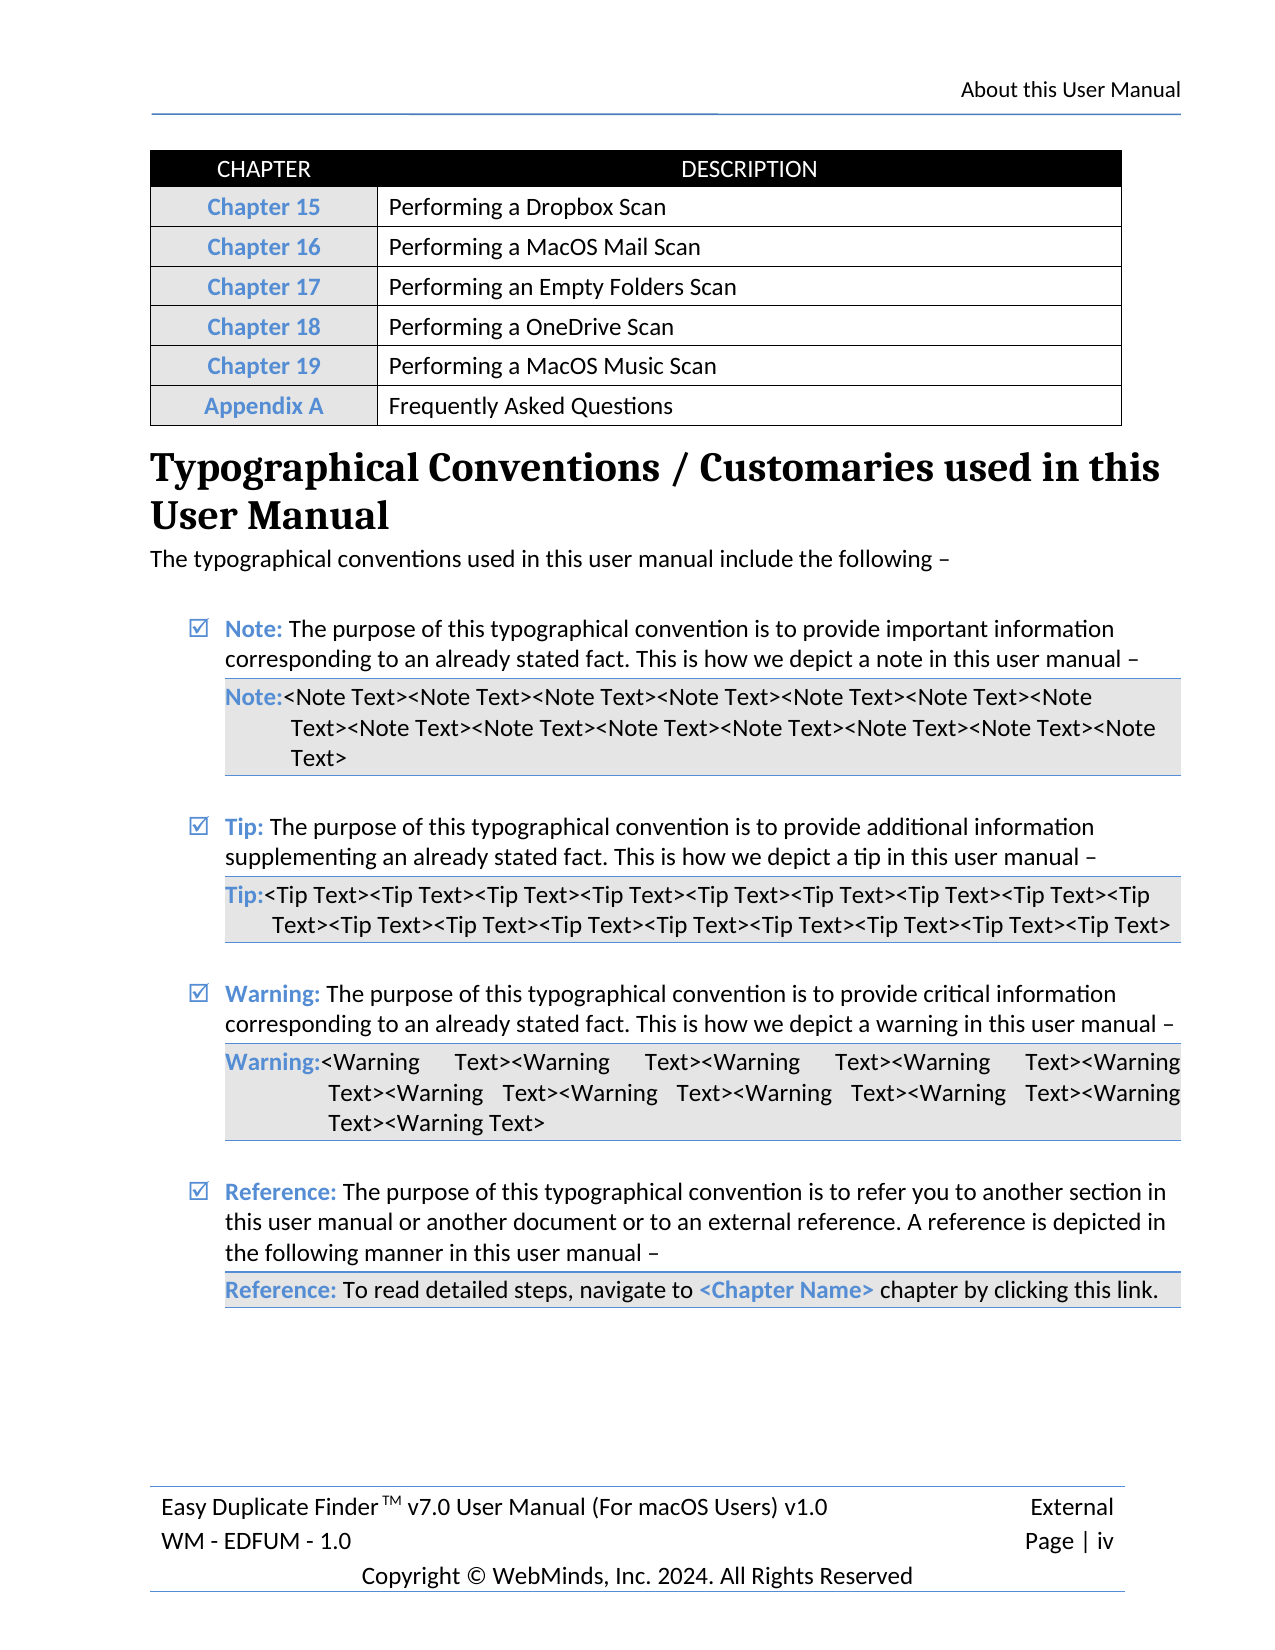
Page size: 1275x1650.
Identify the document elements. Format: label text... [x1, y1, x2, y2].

table_cell Appendix A [151, 386, 377, 425]
text Note:<Note Text><Note Text><Note Text><Note Text><Note Text><Note Text><Note Text><Note Text><Note Text><Note Text><Note Text><Note Text><Note Text><Note Text> [225, 679, 1181, 775]
table_cell Performing a OneDrive Scan [378, 306, 1121, 345]
table_cell Performing a MacOS Mail Scan [378, 227, 1121, 266]
list Warning: The purpose of this typographical convention is to provide critical information corresponding to an already stated fact. This is how we depict a warning in this user manual – [187, 978, 1181, 1039]
table_cell Chapter 19 [151, 346, 377, 385]
table_cell Performing a Dropbox Scan [378, 187, 1121, 226]
text Reference: To read detailed steps, navigate to <Chapter Name> chapter by clicking this link. [225, 1273, 1181, 1307]
list Tip: The purpose of this typographical convention is to provide additional information supplementing an already stated fact. This is how we depict a tip in this user manual – [187, 811, 1181, 872]
table_cell Chapter 17 [151, 267, 377, 305]
text Typographical Conventions / Customaries used in this User Manual [150, 444, 1181, 539]
list Note: The purpose of this typographical convention is to provide important information corresponding to an already stated fact. This is how we depict a note in this user manual – [187, 613, 1181, 674]
text Warning:<Warning Text><Warning Text><Warning Text><Warning Text><Warning Text><Warning Text><Warning Text><Warning Text><Warning Text><Warning Text><Warning Text> [225, 1044, 1181, 1140]
table_header chapter [151, 151, 377, 186]
text The typographical conventions used in this user manual include the following – [150, 544, 1181, 574]
table_cell Performing a MacOS Music Scan [378, 346, 1121, 385]
list Reference: The purpose of this typographical convention is to refer you to another section in this user manual or another document or to an external reference. A reference is depicted in the following manner in this user manual – [187, 1176, 1181, 1267]
table_cell Performing an Empty Folders Scan [378, 267, 1121, 305]
table_cell Chapter 16 [151, 227, 377, 266]
table_cell Chapter 18 [151, 306, 377, 345]
table_cell Chapter 15 [151, 187, 377, 226]
table_cell Frequently Asked Questions [378, 386, 1121, 425]
text Tip:<Tip Text><Tip Text><Tip Text><Tip Text><Tip Text><Tip Text><Tip Text><Tip Text><Tip Text><Tip Text><Tip Text><Tip Text><Tip Text><Tip Text><Tip Text><Tip Text><Tip Text> [225, 877, 1181, 942]
table_header Description [378, 151, 1121, 186]
